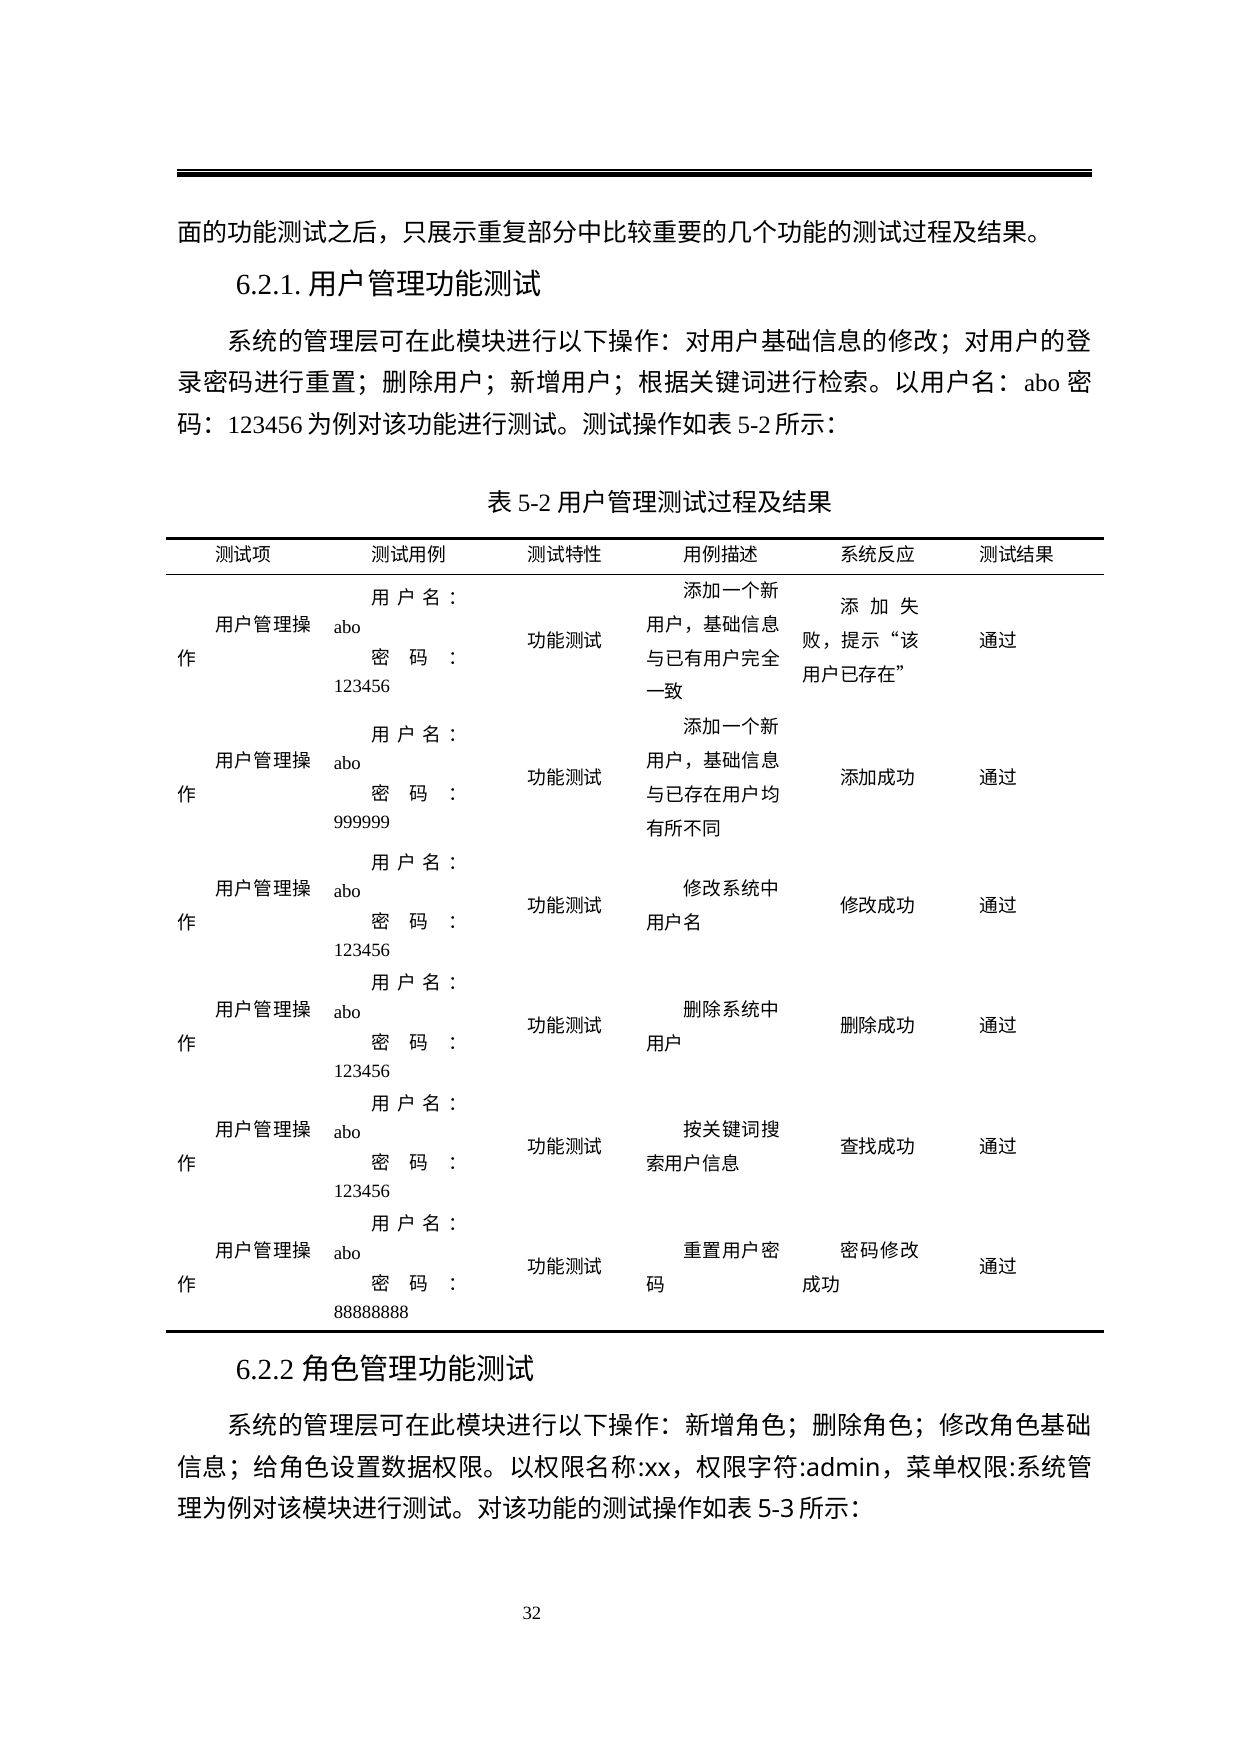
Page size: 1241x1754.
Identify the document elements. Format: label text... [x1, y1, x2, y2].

table_cell 用户名：abo 密码：123456 [322, 575, 478, 711]
table_cell 密码修改成功 [791, 1209, 930, 1329]
table_cell 添加失败，提示“该用户已存在” [791, 575, 930, 711]
table_cell 功能测试 [479, 968, 634, 1088]
table_cell 删除系统中用户 [635, 968, 791, 1088]
table_cell 功能测试 [479, 711, 634, 847]
table_cell 用户管理操作 [166, 1089, 322, 1209]
table_cell 用户管理操作 [166, 968, 322, 1088]
table_cell 通过 [930, 848, 1104, 968]
table_cell 用户管理操作 [166, 848, 322, 968]
table_cell 功能测试 [479, 1209, 634, 1329]
table_cell 功能测试 [479, 575, 634, 711]
table_cell 添加一个新用户，基础信息与已有用户完全一致 [635, 575, 791, 711]
table_cell 用户名：abo 密码：123456 [322, 1089, 478, 1209]
table_header 用例描述 [635, 540, 791, 574]
table_cell 通过 [930, 1209, 1104, 1329]
table_cell 用户管理操作 [166, 1209, 322, 1329]
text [177, 207, 1092, 248]
table_cell 删除成功 [791, 968, 930, 1088]
table_cell 添加成功 [791, 711, 930, 847]
table_header 测试项 [166, 540, 322, 574]
table_cell 修改成功 [791, 848, 930, 968]
subtitle 6.2.2 角色管理功能测试 [177, 1345, 1092, 1387]
text 表5-2 用户管理测试过程及结果 [177, 482, 1092, 519]
table_header 测试结果 [930, 540, 1104, 574]
table_cell 修改系统中用户名 [635, 848, 791, 968]
table_cell 用户管理操作 [166, 575, 322, 711]
table_cell 通过 [930, 968, 1104, 1088]
text 系统的管理层可在此模块进行以下操作：对用户基础信息的修改；对用户的登录密码进行重置；删除用户；新增用户；根据关键词进行检索。以用户名：abo 密码：123456为例对该功能进行测试。测试操作如表5-2所示： [177, 316, 1092, 441]
table_cell 用户名：abo 密码：88888888 [322, 1209, 478, 1329]
table_header 系统反应 [791, 540, 930, 574]
subtitle 6.2.1. 用户管理功能测试 [177, 261, 1092, 303]
table_cell 添加一个新用户，基础信息与已存在用户均有所不同 [635, 711, 791, 847]
table_cell 用户名：abo 密码：999999 [322, 711, 478, 847]
table_cell 功能测试 [479, 848, 634, 968]
text 系统的管理层可在此模块进行以下操作：新增角色；删除角色；修改角色基础信息；给角色设置数据权限。以权限名称:xx，权限字符:admin，菜单权限:系统管理为例对该模块进行测试。对该功能的测试操作如表5-3所示： [177, 1400, 1092, 1525]
table_cell 按关键词搜索用户信息 [635, 1089, 791, 1209]
table_cell 用户名：abo 密码：123456 [322, 968, 478, 1088]
table_header 测试用例 [322, 540, 478, 574]
table_cell 用户名：abo 密码：123456 [322, 848, 478, 968]
table_cell 通过 [930, 711, 1104, 847]
table_cell 功能测试 [479, 1089, 634, 1209]
table_cell 通过 [930, 575, 1104, 711]
table_cell 用户管理操作 [166, 711, 322, 847]
table_header 测试特性 [479, 540, 634, 574]
table_cell 重置用户密码 [635, 1209, 791, 1329]
table_cell 查找成功 [791, 1089, 930, 1209]
table_cell 通过 [930, 1089, 1104, 1209]
